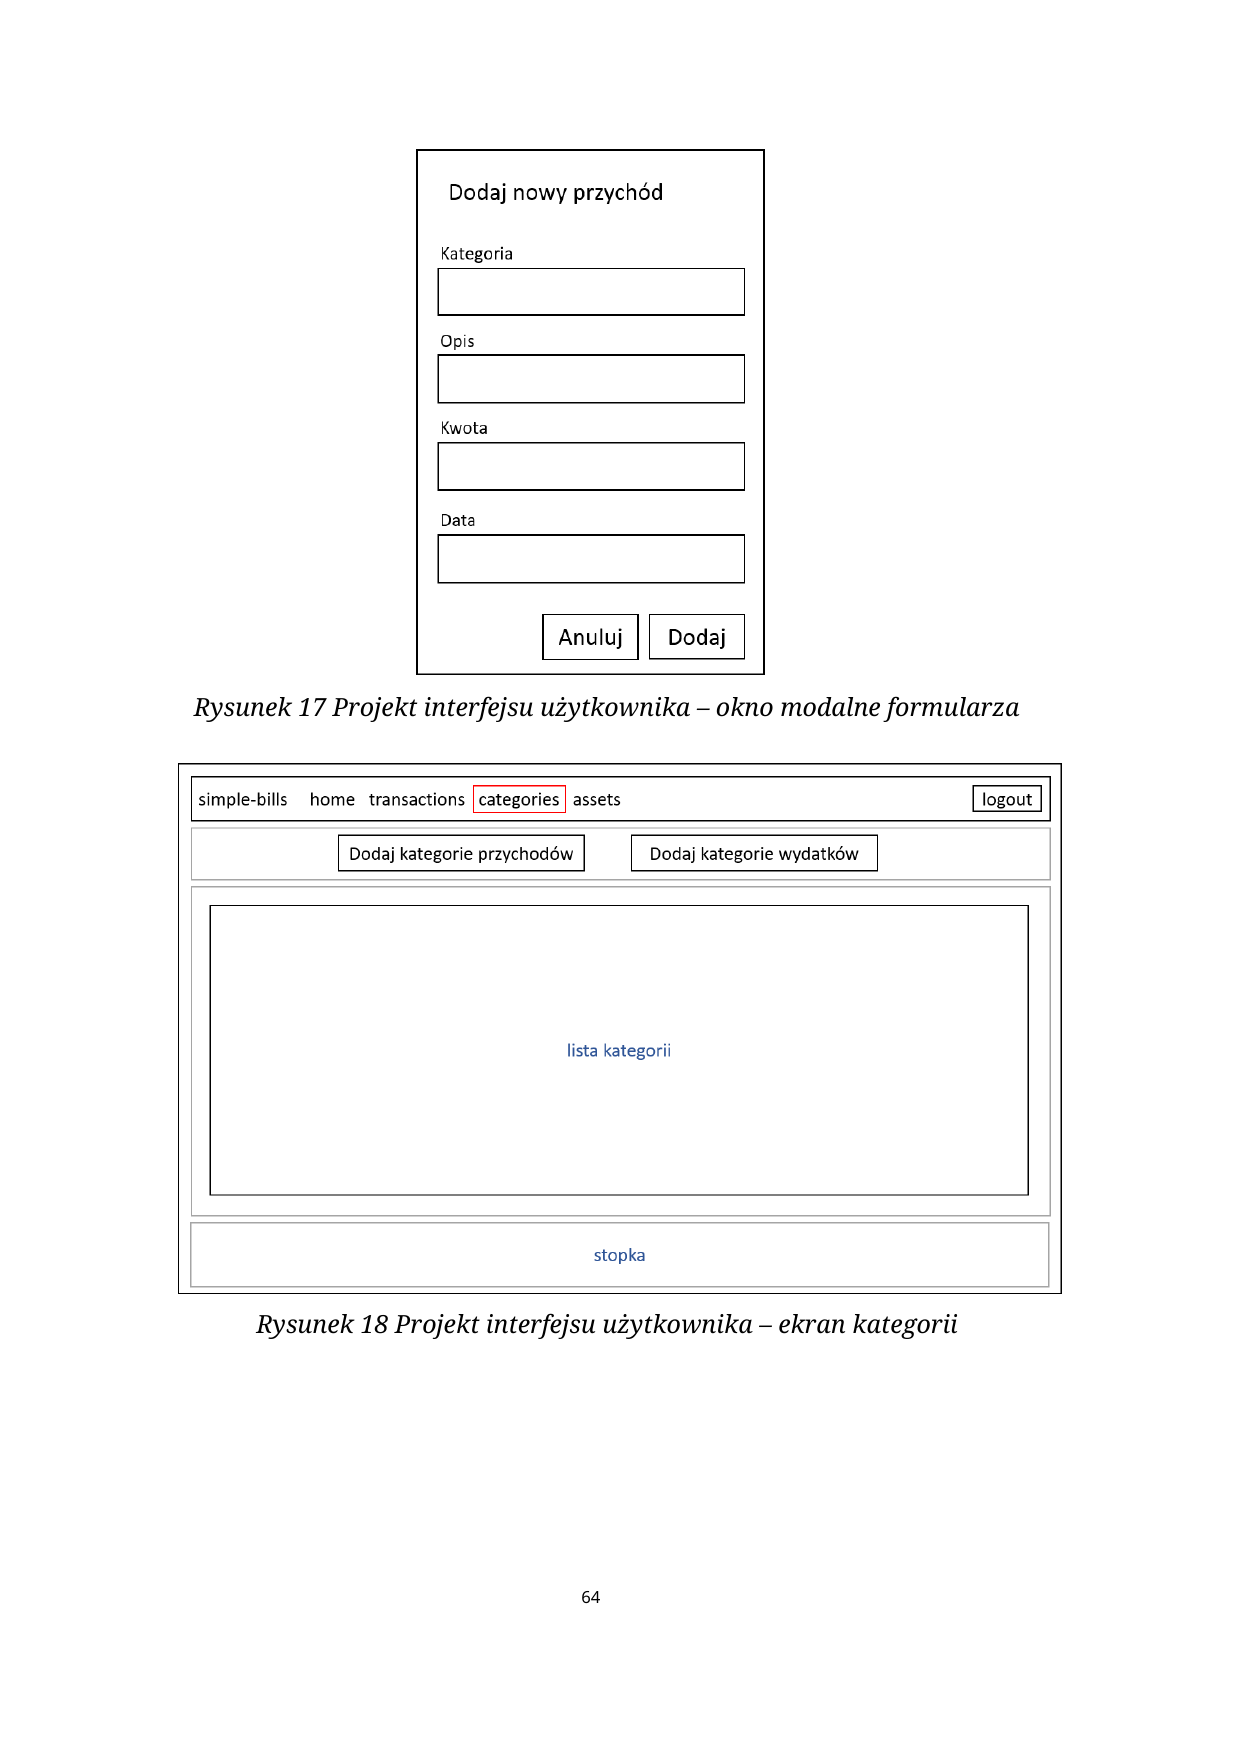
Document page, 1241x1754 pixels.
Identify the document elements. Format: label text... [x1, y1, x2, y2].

picture [415, 147, 767, 678]
picture [177, 761, 1063, 1295]
